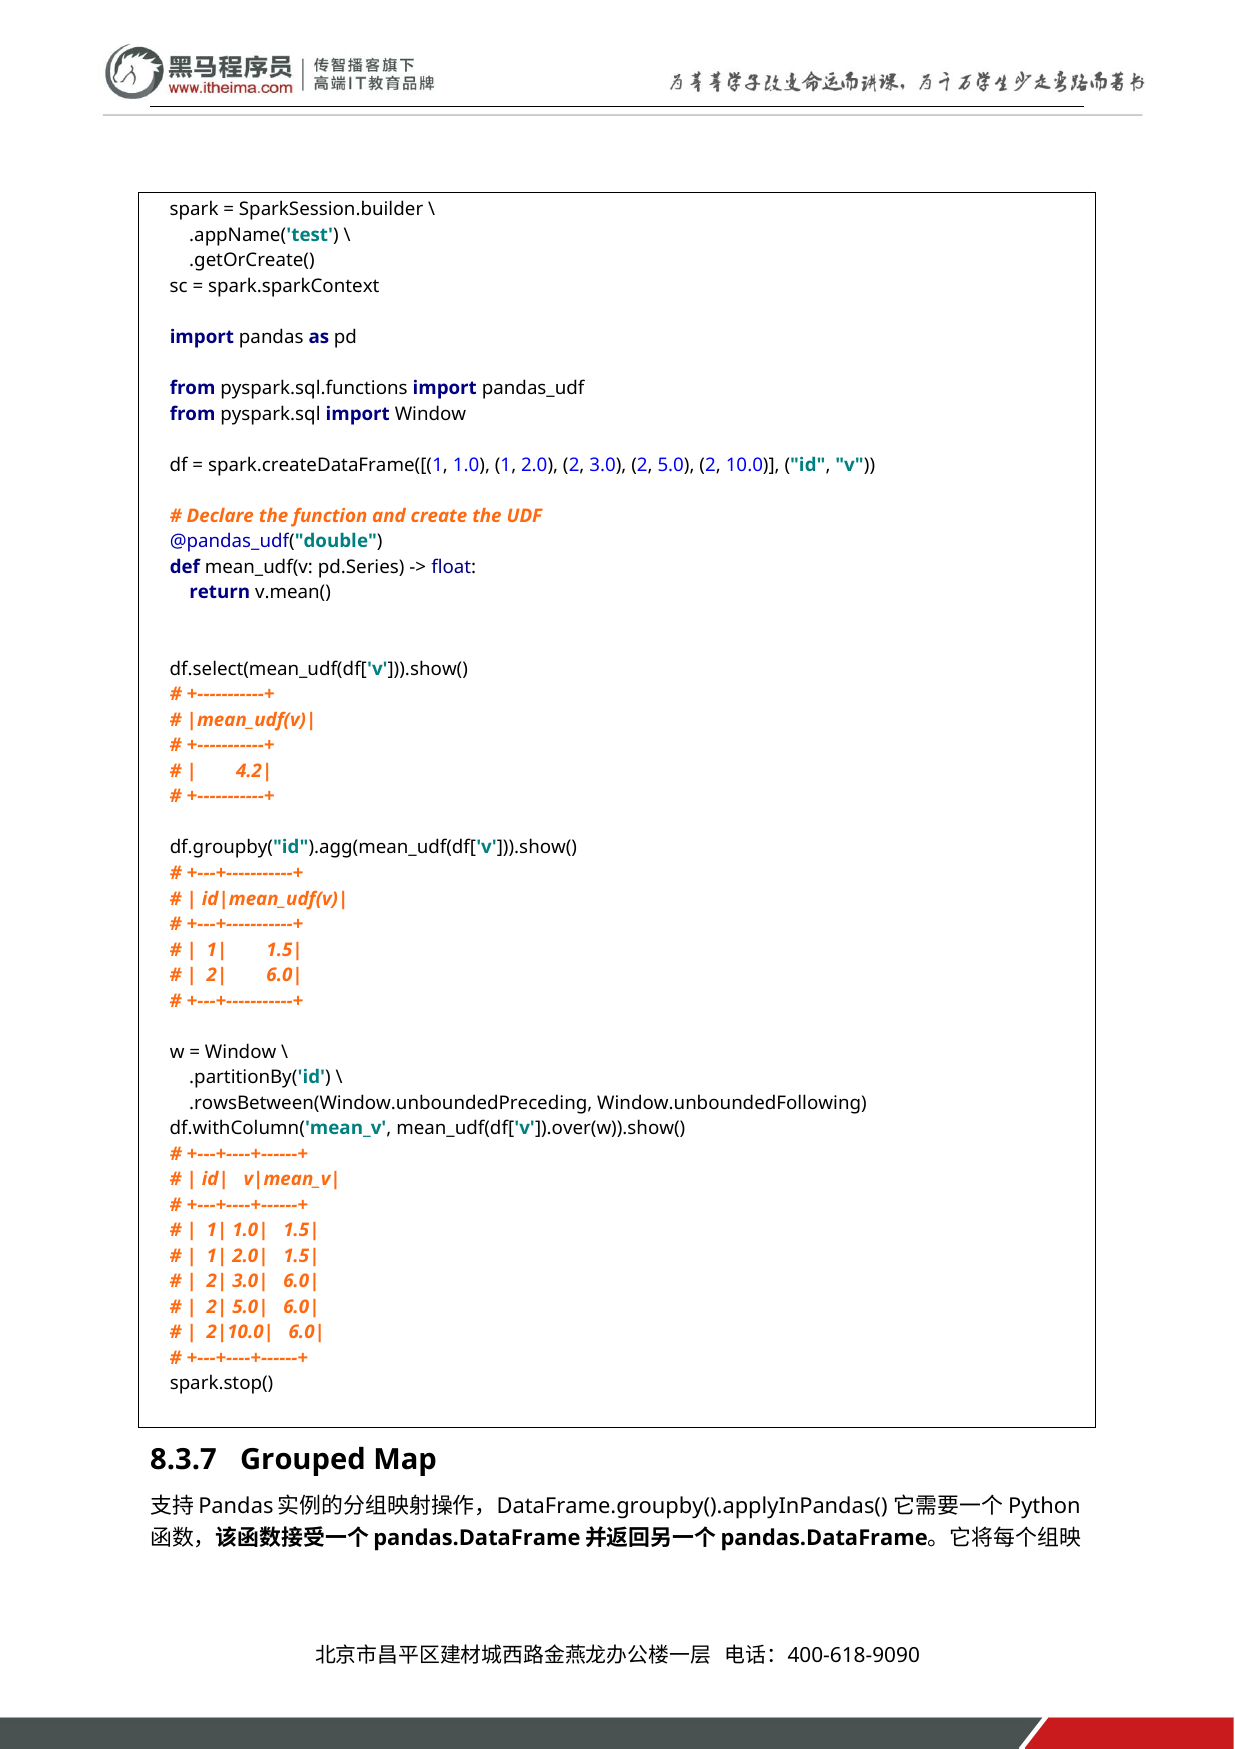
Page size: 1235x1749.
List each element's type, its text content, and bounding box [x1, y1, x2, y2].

picture [0, 0, 1235, 123]
subtitle Grouped Map [150, 1438, 1084, 1478]
picture [0, 1658, 1234, 1749]
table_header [139, 193, 1095, 1427]
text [150, 1488, 1084, 1552]
